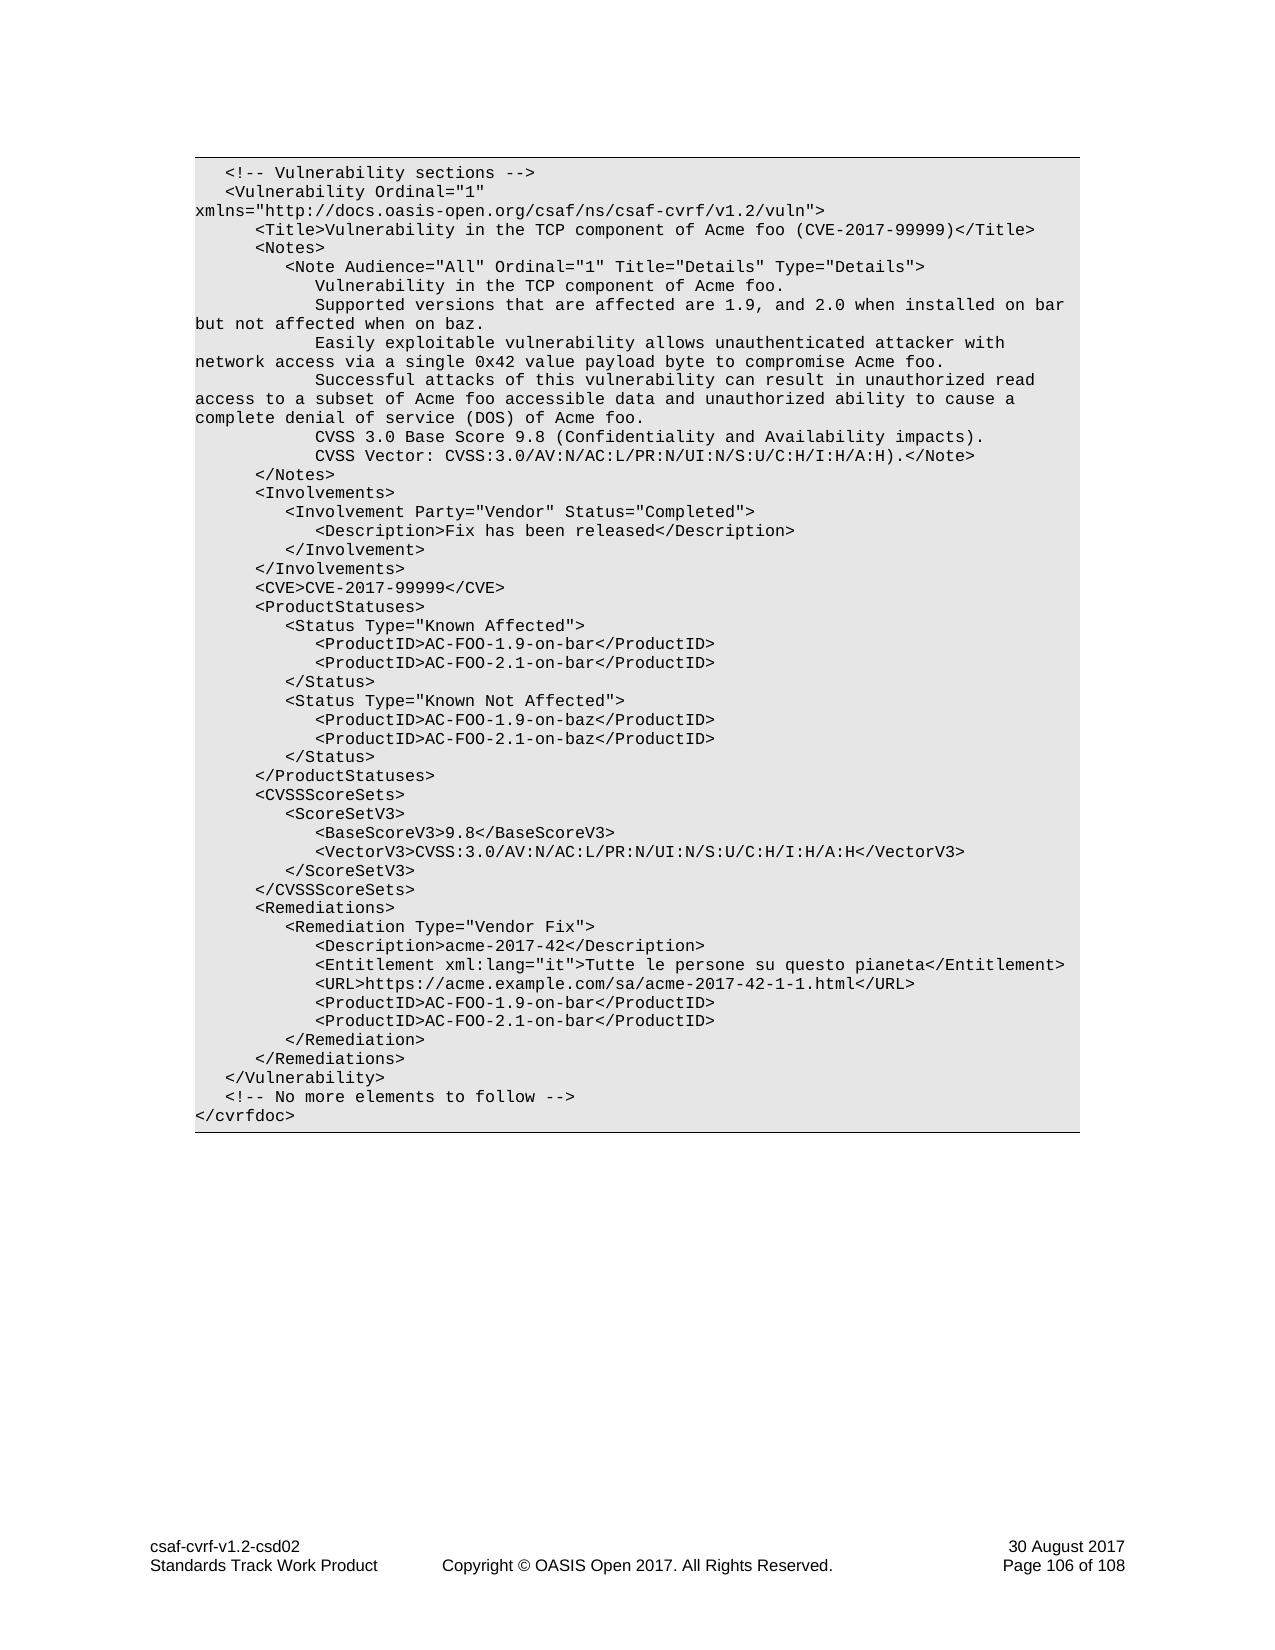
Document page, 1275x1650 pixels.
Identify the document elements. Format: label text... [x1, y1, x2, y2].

text <!-- Vulnerability sections --> <Vulnerability Ordinal="1" xmlns="http://docs.oasis-open.org/csaf/ns/csaf-cvrf/v1.2/vuln"> <Title>Vulnerability in the TCP component of Acme foo (CVE-2017-99999)</Title> <Notes> <Note Audience="All" Ordinal="1" Title="Details" Type="Details"> Vulnerability in the TCP component of Acme foo. Supported versions that are affected are 1.9, and 2.0 when installed on bar but not affected when on baz. Easily exploitable vulnerability allows unauthenticated attacker with network access via a single 0x42 value payload byte to compromise Acme foo. Successful attacks of this vulnerability can result in unauthorized read access to a subset of Acme foo accessible data and unauthorized ability to cause a complete denial of service (DOS) of Acme foo. CVSS 3.0 Base Score 9.8 (Confidentiality and Availability impacts). CVSS Vector: CVSS:3.0/AV:N/AC:L/PR:N/UI:N/S:U/C:H/I:H/A:H).</Note> </Notes> <Involvements> <Involvement Party="Vendor" Status="Completed"> <Description>Fix has been released</Description> </Involvement> </Involvements> <CVE>CVE-2017-99999</CVE> <ProductStatuses> <Status Type="Known Affected"> <ProductID>AC-FOO-1.9-on-bar</ProductID> <ProductID>AC-FOO-2.1-on-bar</ProductID> </Status> <Status Type="Known Not Affected"> <ProductID>AC-FOO-1.9-on-baz</ProductID> <ProductID>AC-FOO-2.1-on-baz</ProductID> </Status> </ProductStatuses> <CVSSScoreSets> <ScoreSetV3> <BaseScoreV3>9.8</BaseScoreV3> <VectorV3>CVSS:3.0/AV:N/AC:L/PR:N/UI:N/S:U/C:H/I:H/A:H</VectorV3> </ScoreSetV3> </CVSSScoreSets> <Remediations> <Remediation Type="Vendor Fix"> <Description>acme-2017-42</Description> <Entitlement xml:lang="it">Tutte le persone su questo pianeta</Entitlement> <URL>https://acme.example.com/sa/acme-2017-42-1-1.html</URL> <ProductID>AC-FOO-1.9-on-bar</ProductID> <ProductID>AC-FOO-2.1-on-bar</ProductID> </Remediation> </Remediations> </Vulnerability> <!-- No more elements to follow --> </cvrfdoc> [195, 158, 1080, 1132]
